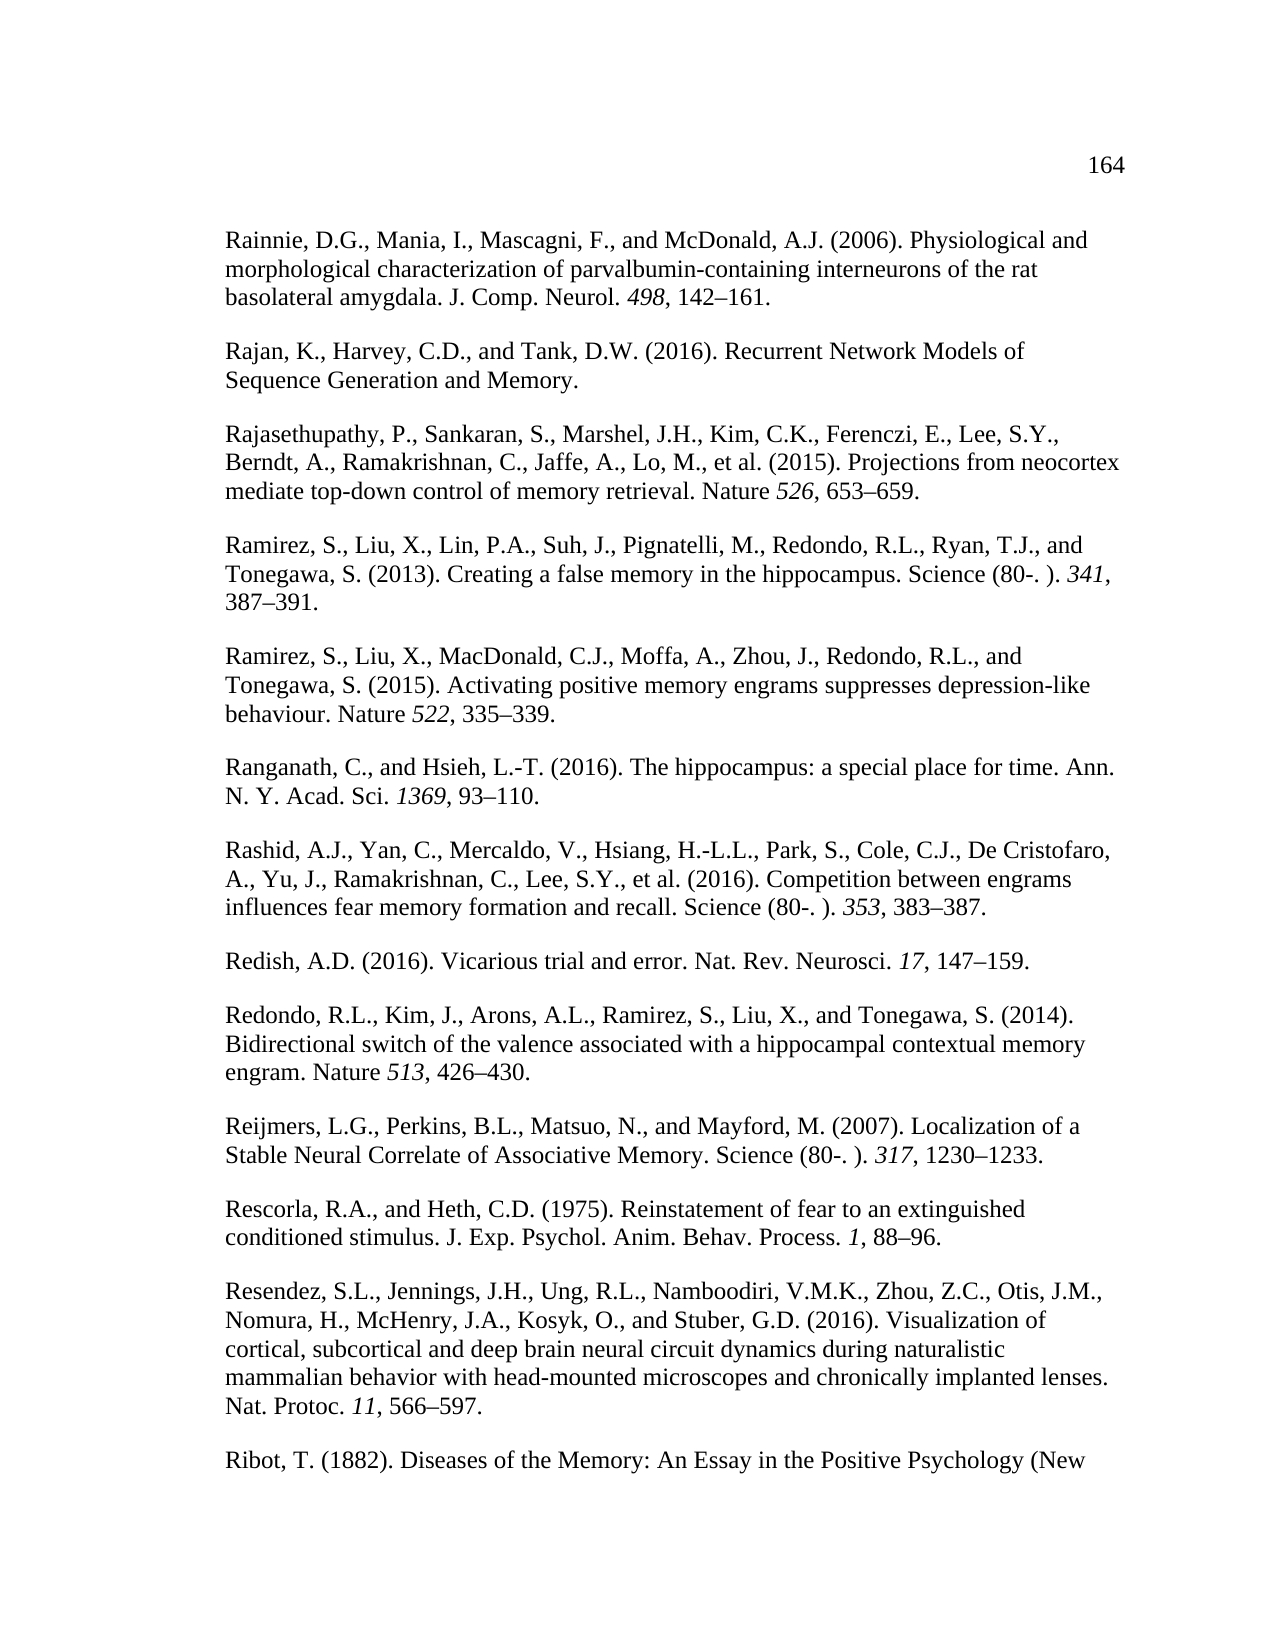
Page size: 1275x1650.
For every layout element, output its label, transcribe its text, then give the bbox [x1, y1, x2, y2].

text Rainnie, D.G., Mania, I., Mascagni, F., and McDonald, A.J. (2006). Physiological and morphological characterization of parvalbumin-containing interneurons of the rat basolateral amygdala. J. Comp. Neurol. 498, 142–161. [225, 225, 1125, 311]
text Rescorla, R.A., and Heth, C.D. (1975). Reinstatement of fear to an extinguished conditioned stimulus. J. Exp. Psychol. Anim. Behav. Process. 1, 88–96. [225, 1194, 1125, 1251]
text Rajan, K., Harvey, C.D., and Tank, D.W. (2016). Recurrent Network Models of Sequence Generation and Memory. [225, 336, 1125, 394]
text Rashid, A.J., Yan, C., Mercaldo, V., Hsiang, H.-L.L., Park, S., Cole, C.J., De Cristofaro, A., Yu, J., Ramakrishnan, C., Lee, S.Y., et al. (2016). Competition between engrams influences fear memory formation and recall. Science (80-. ). 353, 383–387. [225, 835, 1125, 921]
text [225, 1445, 1125, 1474]
text Ranganath, C., and Hsieh, L.-T. (2016). The hippocampus: a special place for time. Ann. N. Y. Acad. Sci. 1369, 93–110. [225, 752, 1125, 810]
text Redondo, R.L., Kim, J., Arons, A.L., Ramirez, S., Liu, X., and Tonegawa, S. (2014). Bidirectional switch of the valence associated with a hippocampal contextual memory engram. Nature 513, 426–430. [225, 1000, 1125, 1086]
text Ramirez, S., Liu, X., MacDonald, C.J., Moffa, A., Zhou, J., Redondo, R.L., and Tonegawa, S. (2015). Activating positive memory engrams suppresses depression-like behaviour. Nature 522, 335–339. [225, 641, 1125, 727]
text Reijmers, L.G., Perkins, B.L., Matsuo, N., and Mayford, M. (2007). Localization of a Stable Neural Correlate of Associative Memory. Science (80-. ). 317, 1230–1233. [225, 1111, 1125, 1169]
text Rajasethupathy, P., Sankaran, S., Marshel, J.H., Kim, C.K., Ferenczi, E., Lee, S.Y., Berndt, A., Ramakrishnan, C., Jaffe, A., Lo, M., et al. (2015). Projections from neocortex mediate top-down control of memory retrieval. Nature 526, 653–659. [225, 419, 1125, 505]
text Ramirez, S., Liu, X., Lin, P.A., Suh, J., Pignatelli, M., Redondo, R.L., Ryan, T.J., and Tonegawa, S. (2013). Creating a false memory in the hippocampus. Science (80-. ). 341, 387–391. [225, 530, 1125, 616]
text Resendez, S.L., Jennings, J.H., Ung, R.L., Namboodiri, V.M.K., Zhou, Z.C., Otis, J.M., Nomura, H., McHenry, J.A., Kosyk, O., and Stuber, G.D. (2016). Visualization of cortical, subcortical and deep brain neural circuit dynamics during naturalistic mammalian behavior with head-mounted microscopes and chronically implanted lenses. Nat. Protoc. 11, 566–597. [225, 1276, 1125, 1420]
text Redish, A.D. (2016). Vicarious trial and error. Nat. Rev. Neurosci. 17, 147–159. [225, 946, 1125, 975]
